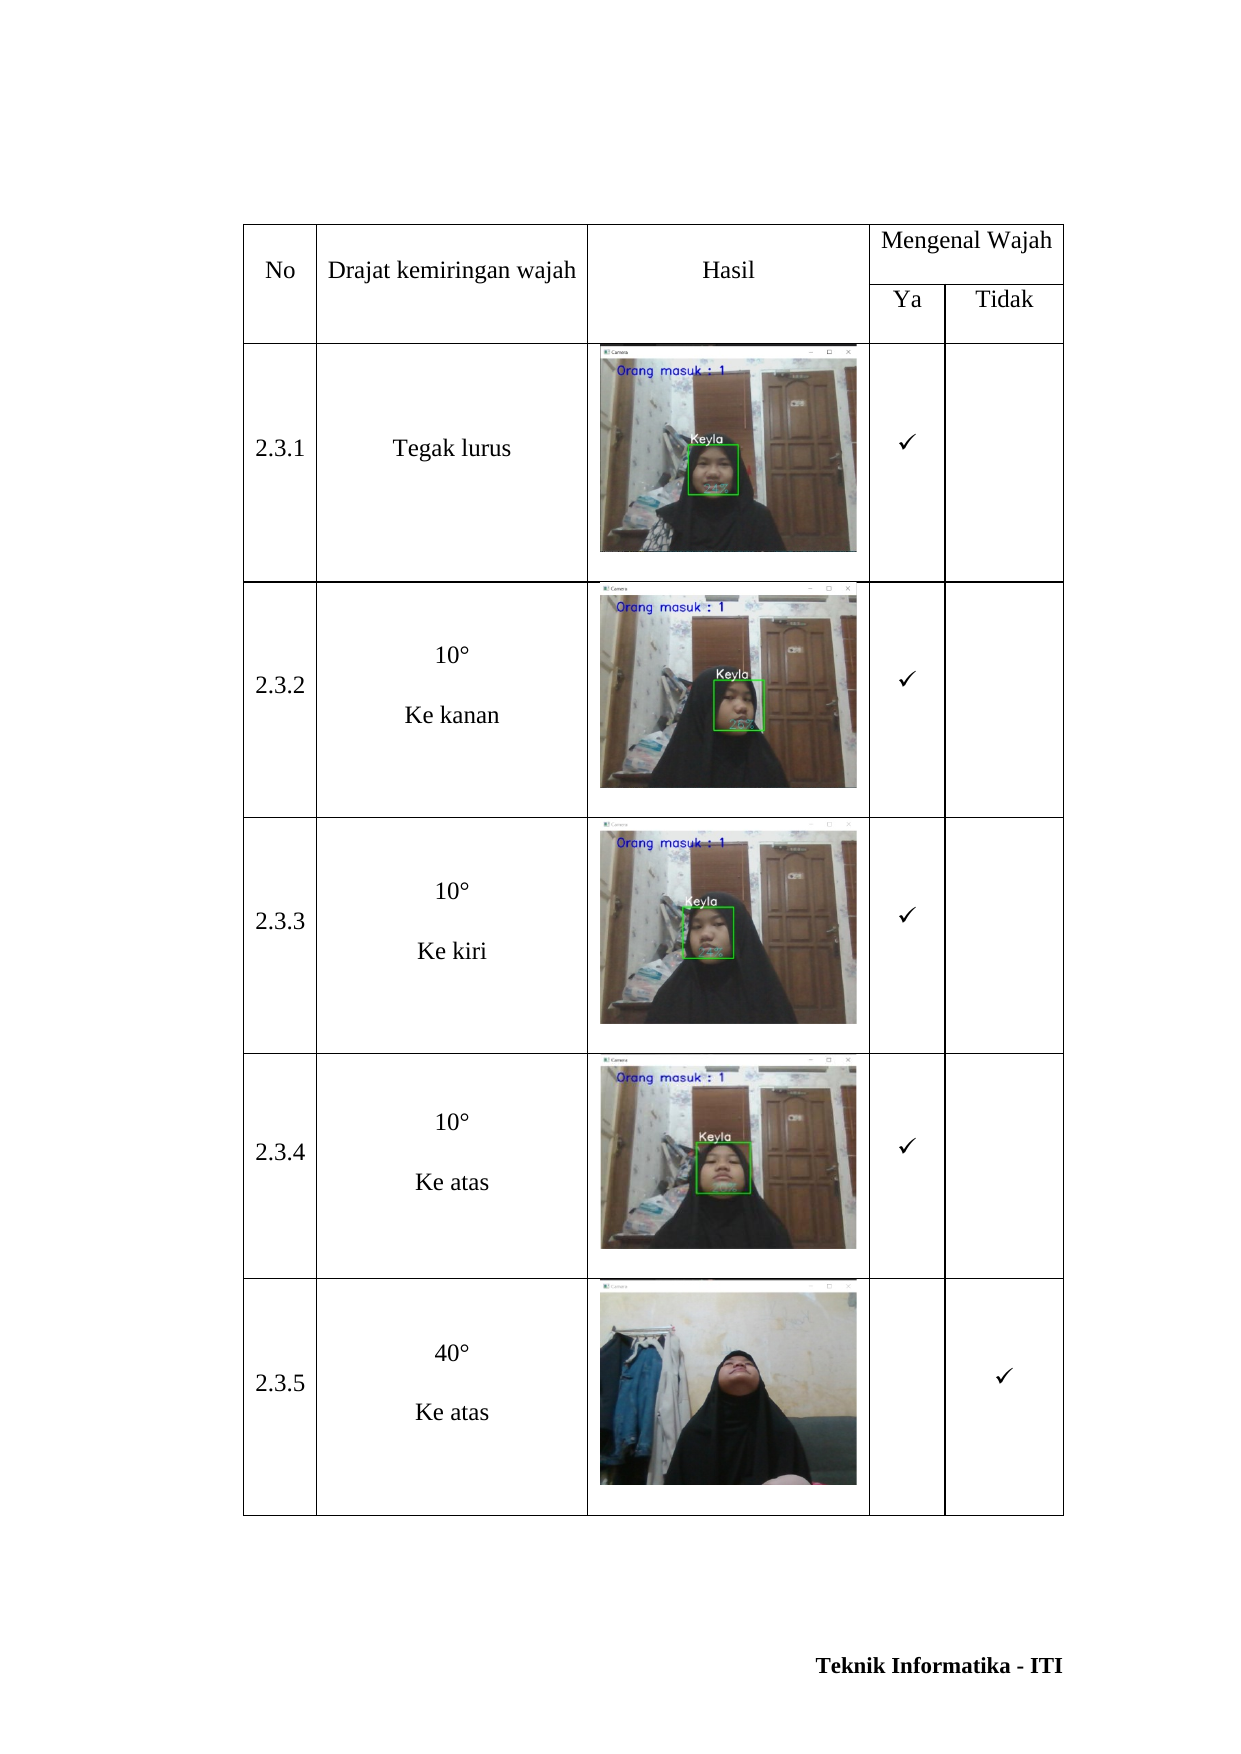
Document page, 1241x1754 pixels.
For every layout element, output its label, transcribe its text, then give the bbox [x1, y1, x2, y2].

table_header No [244, 225, 316, 343]
table_cell 2.3.5 [244, 1279, 316, 1514]
table_cell [588, 583, 869, 817]
picture [600, 582, 857, 788]
table_header Hasil [588, 225, 869, 343]
table_cell [870, 344, 944, 581]
table_cell [588, 344, 869, 581]
picture [600, 344, 857, 552]
table_cell 2.3.4 [244, 1054, 316, 1278]
table_cell Ya [870, 285, 944, 343]
table_cell [870, 583, 944, 817]
table_header Mengenal Wajah [870, 225, 1063, 283]
table_cell [588, 1054, 869, 1278]
table_cell [588, 1279, 869, 1514]
table_cell 2.3.1 [244, 344, 316, 581]
table_cell 2.3.3 [244, 818, 316, 1053]
table_cell 40° Ke atas [317, 1279, 587, 1514]
table_cell [870, 1279, 944, 1514]
table_cell [946, 344, 1063, 581]
table_cell [946, 1054, 1063, 1278]
table_cell 10° Ke atas [317, 1054, 587, 1278]
table_cell Tegak lurus [317, 344, 587, 581]
table_cell [946, 583, 1063, 817]
table_cell [946, 1279, 1063, 1514]
picture [600, 1054, 857, 1249]
table_cell [588, 818, 869, 1053]
picture [600, 818, 857, 1024]
table_cell 10° Ke kiri [317, 818, 587, 1053]
table_cell [870, 1054, 944, 1278]
table_cell [870, 818, 944, 1053]
table_cell 10° Ke kanan [317, 583, 587, 817]
picture [600, 1279, 857, 1485]
table_cell Tidak [946, 285, 1063, 343]
table_header Drajat kemiringan wajah [317, 225, 587, 343]
table_cell 2.3.2 [244, 583, 316, 817]
table_cell [946, 818, 1063, 1053]
